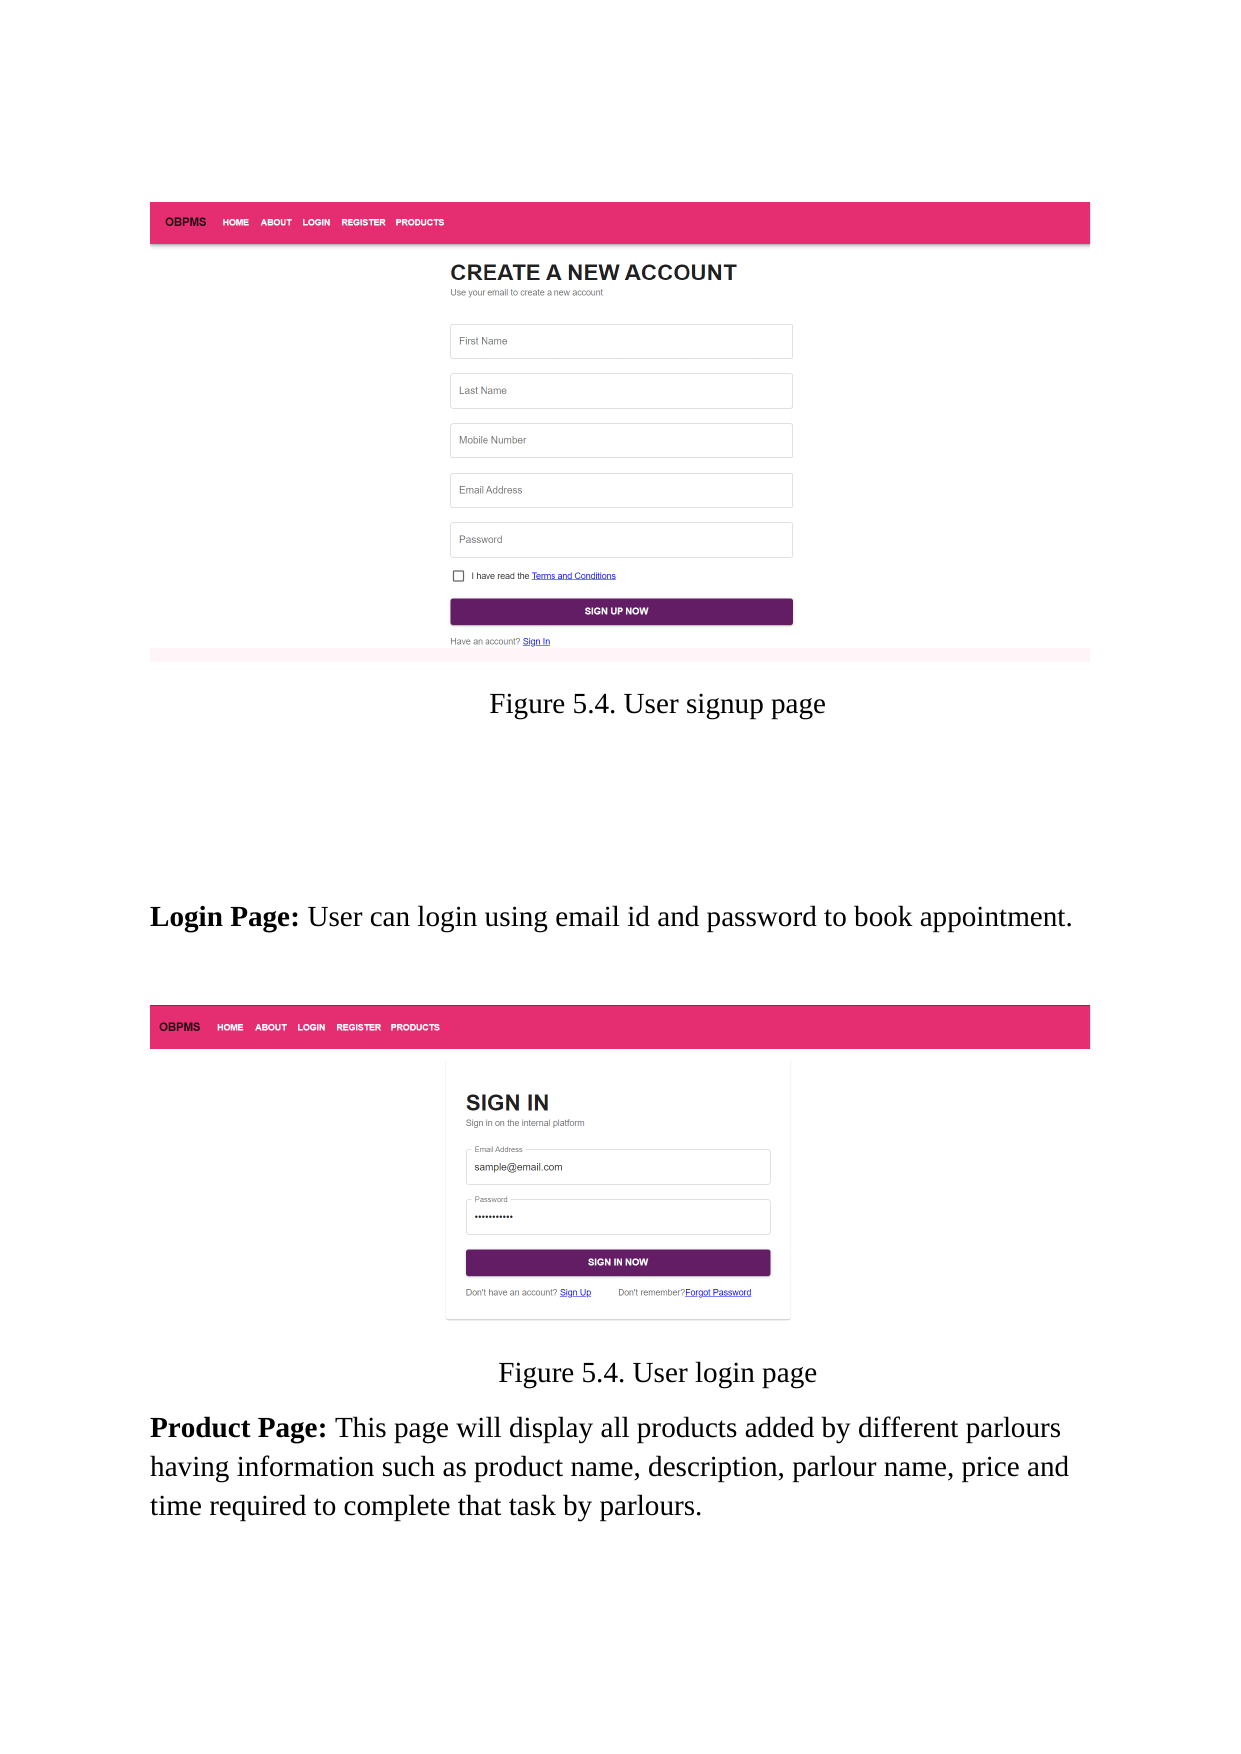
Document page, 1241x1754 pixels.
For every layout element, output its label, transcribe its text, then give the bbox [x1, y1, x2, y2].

text Figure 5.4. User signup page [225, 681, 1090, 720]
picture [150, 202, 1091, 662]
text Product Page: This page will display all products added by different parlours having information such as product name, description, parlour name, price and time required to complete that task by parlours. [150, 1404, 1090, 1521]
text Figure 5.4. User login page [225, 1349, 1090, 1389]
picture [150, 1005, 1091, 1331]
text Login Page: User can login using email id and password to book appointment. [150, 899, 1090, 933]
